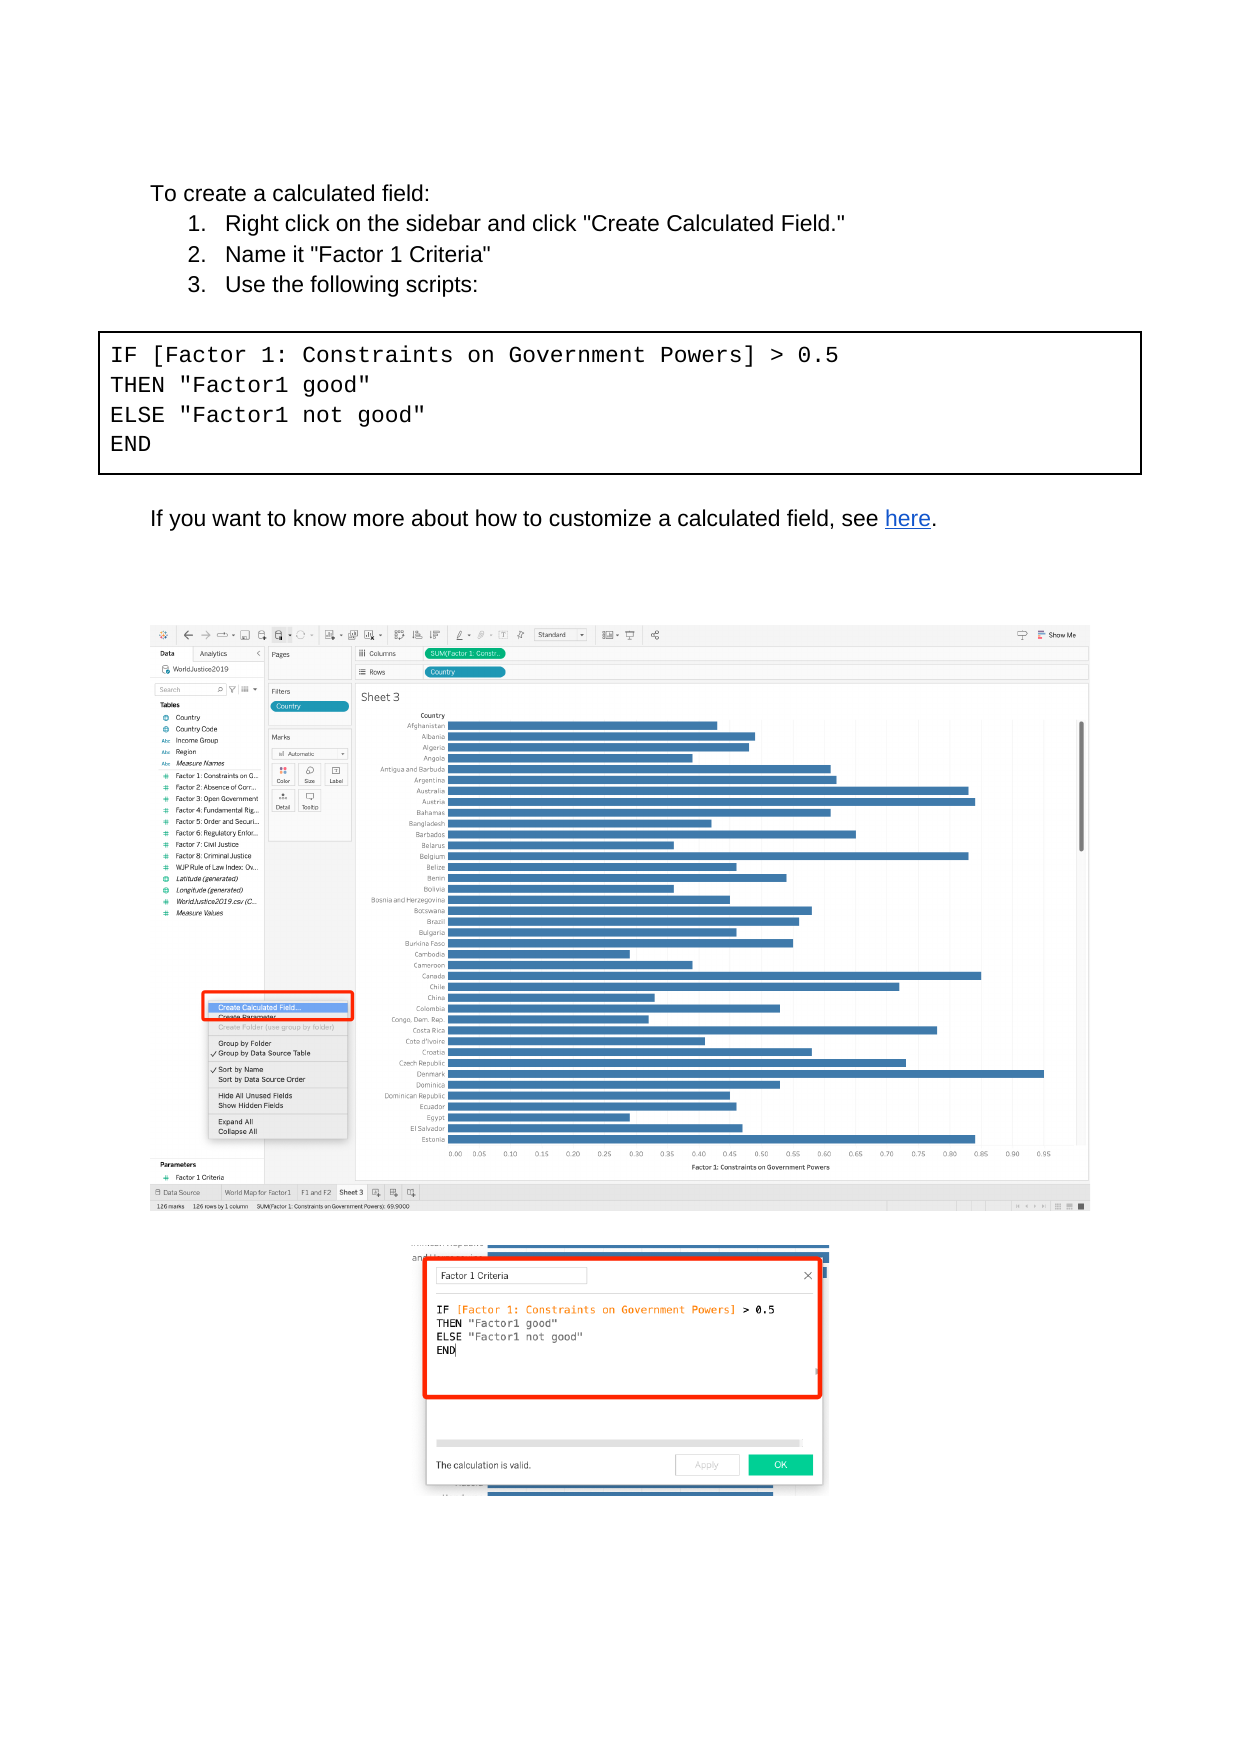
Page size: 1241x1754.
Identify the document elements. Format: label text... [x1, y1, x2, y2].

picture [411, 1245, 830, 1496]
text To create a calculated field: [150, 180, 1090, 207]
table_header IF [Factor 1: Constraints on Government Powers] > 0.5 THEN "Factor1 good" ELSE "Factor1 not good" END [100, 333, 1140, 473]
list Name it "Factor 1 Criteria" [187, 241, 1090, 267]
list Right click on the sidebar and click "Create Calculated Field." [187, 210, 1090, 237]
text If you want to know more about how to customize a calculated field, see here. [150, 505, 1090, 531]
list Use the following scripts: [187, 271, 1090, 297]
picture [150, 625, 1091, 1211]
